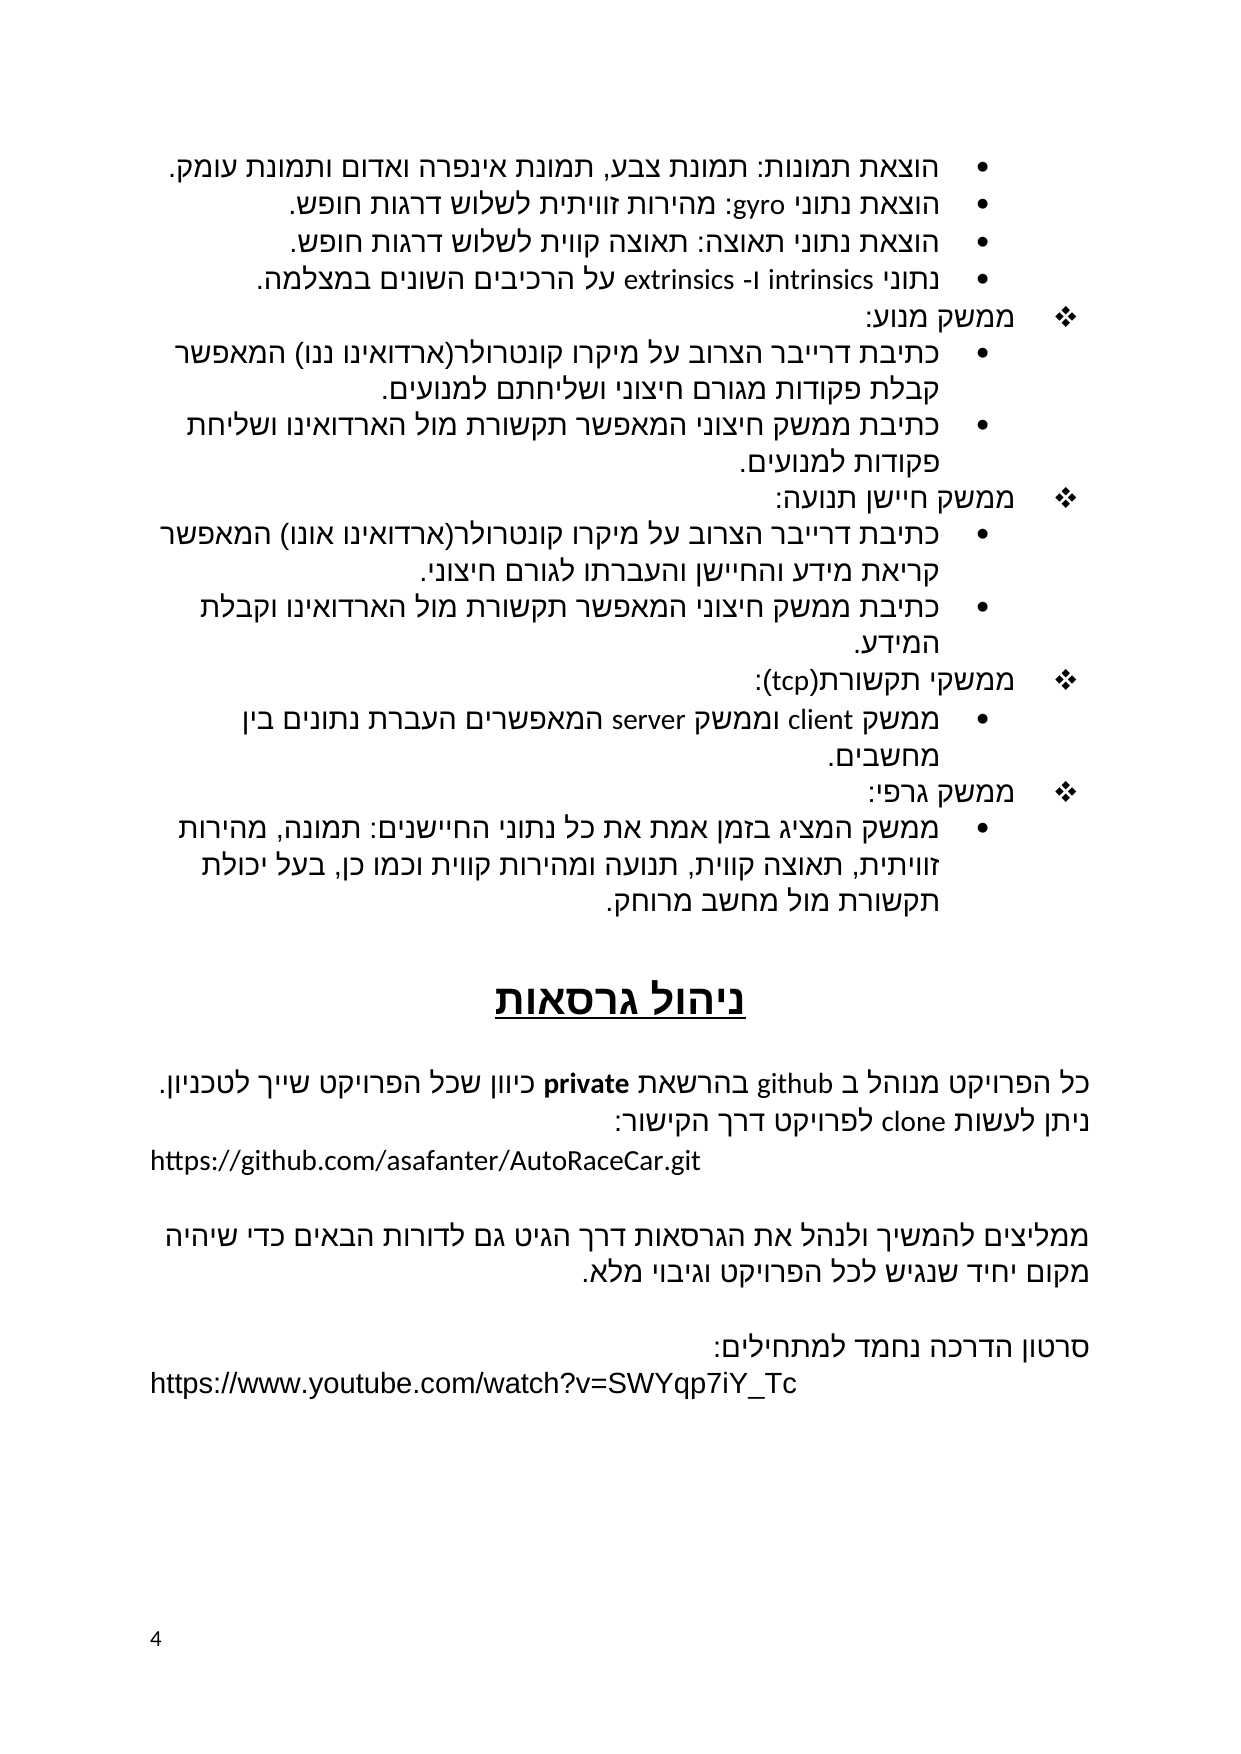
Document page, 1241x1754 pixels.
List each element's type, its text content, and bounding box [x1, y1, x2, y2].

text https://www.youtube.com/watch?v=SWYqp7iY_Tc [150, 1366, 1090, 1399]
text ממליצים להמשיך ולנהל את הגרסאות דרך הגיט גם לדורות הבאים כדי שיהיה מקום יחיד שנגיש לכל הפרויקט וגיבוי מלא. [150, 1219, 1090, 1288]
list כתיבת דרייבר הצרוב על מיקרו קונטרולר(ארדואינו אונו) המאפשר קריאת מידע והחיישן והעברתו לגורם חיצוני. [150, 517, 978, 587]
text סרטון הדרכה נחמד למתחילים: [150, 1329, 1090, 1363]
text ניהול גרסאות [150, 975, 1090, 1023]
list ממשקי תקשורת(tcp): [150, 662, 1053, 698]
list ממשק גרפי: [150, 775, 1053, 809]
list הוצאת תמונות: תמונת צבע, תמונת אינפרה ואדום ותמונת עומק. [150, 150, 978, 184]
list ממשק client וממשק server המאפשרים העברת נתונים בין מחשבים. [150, 701, 978, 772]
list כתיבת ממשק חיצוני המאפשר תקשורת מול הארדואינו ושליחת פקודות למנועים. [150, 408, 978, 478]
list כתיבת דרייבר הצרוב על מיקרו קונטרולר(ארדואינו ננו) המאפשר קבלת פקודות מגורם חיצוני ושליחתם למנועים. [150, 336, 978, 406]
list נתוני intrinsics ו- extrinsics על הרכיבים השונים במצלמה. [150, 261, 978, 297]
list ממשק מנוע: [150, 299, 1053, 333]
list הוצאת נתוני gyro: מהירות זוויתית לשלוש דרגות חופש. [150, 186, 978, 222]
list כתיבת ממשק חיצוני המאפשר תקשורת מול הארדואינו וקבלת המידע. [150, 590, 978, 660]
text https://github.com/asafanter/AutoRaceCar.git [150, 1142, 1090, 1178]
list ממשק המציג בזמן אמת את כל נתוני החיישנים: תמונה, מהירות זוויתית, תאוצה קווית, תנועה ומהירות קווית וכמו כן, בעל יכולת תקשורת מול מחשב מרוחק. [150, 811, 978, 917]
text ניתן לעשות clone לפרויקט דרך הקישור: [150, 1103, 1090, 1139]
text כל הפרויקט מנוהל ב github בהרשאת private כיוון שכל הפרויקט שייך לטכניון. [150, 1065, 1090, 1101]
list ממשק חיישן תנועה: [150, 481, 1053, 515]
list הוצאת נתוני תאוצה: תאוצה קווית לשלוש דרגות חופש. [150, 225, 978, 258]
